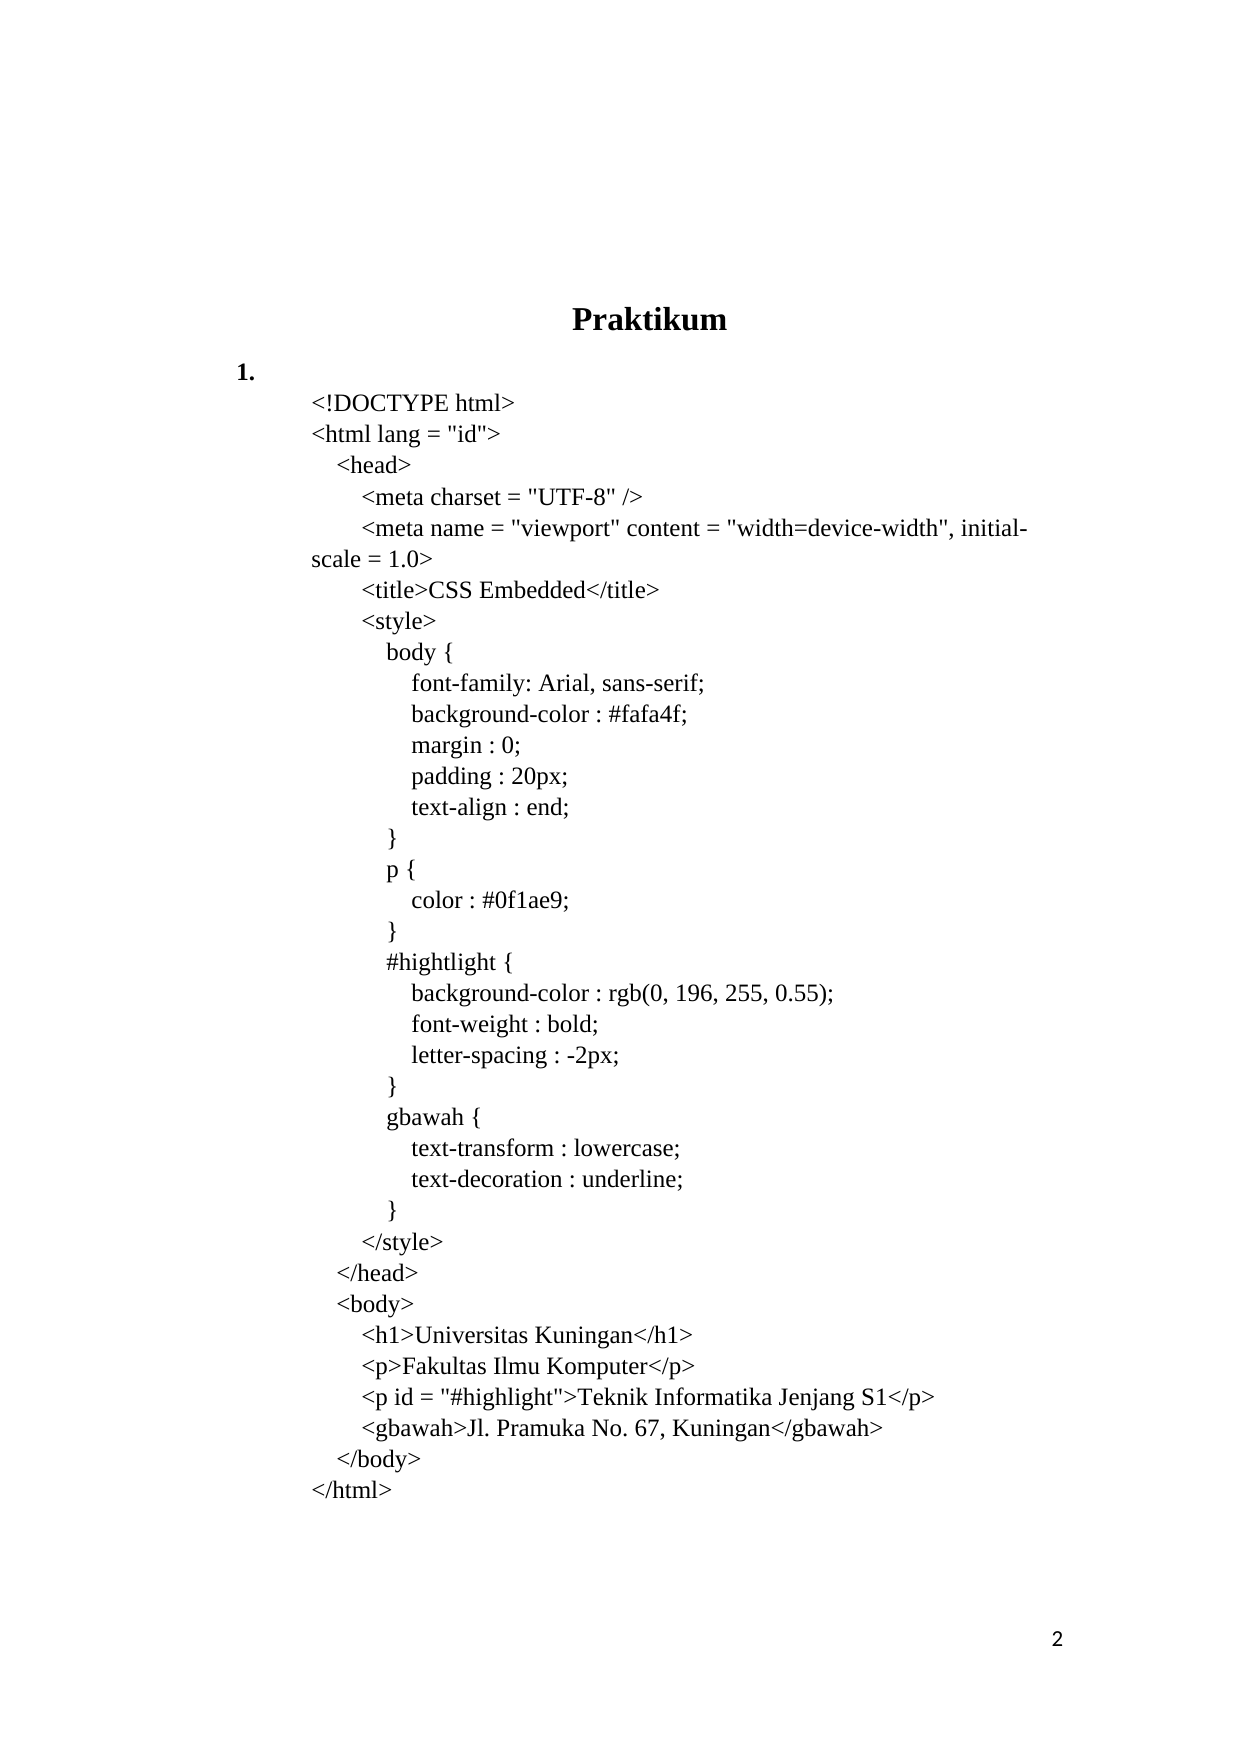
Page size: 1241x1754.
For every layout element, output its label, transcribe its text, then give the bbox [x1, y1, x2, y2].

list font-weight : bold; [311, 1009, 1063, 1038]
list body { [311, 637, 1063, 666]
list <h1>Universitas Kuningan</h1> [311, 1320, 1063, 1348]
list </head> [311, 1258, 1063, 1286]
list } [311, 1071, 1063, 1100]
list } [311, 1196, 1063, 1224]
list color : #0f1ae9; [311, 885, 1063, 914]
list <title>CSS Embedded</title> [311, 575, 1063, 603]
list letter-spacing : -2px; [311, 1040, 1063, 1069]
list <head> [311, 451, 1063, 479]
list </style> [311, 1227, 1063, 1255]
list <p id = "#highlight">Teknik Informatika Jenjang S1</p> [311, 1382, 1063, 1411]
list } [311, 916, 1063, 945]
list p { [311, 854, 1063, 883]
list text-transform : lowercase; [311, 1133, 1063, 1162]
list <body> [311, 1289, 1063, 1317]
list } [311, 823, 1063, 852]
list <meta name = "viewport" content = "width=device-width", initial-scale = 1.0> [311, 513, 1063, 572]
list background-color : rgb(0, 196, 255, 0.55); [311, 978, 1063, 1007]
list <p>Fakultas Ilmu Komputer</p> [311, 1351, 1063, 1379]
list text-align : end; [311, 792, 1063, 821]
list font-family: Arial, sans-serif; [311, 668, 1063, 697]
list <meta charset = "UTF-8" /> [311, 482, 1063, 510]
list gbawah { [311, 1102, 1063, 1131]
list <gbawah>Jl. Pramuka No. 67, Kuningan</gbawah> [311, 1413, 1063, 1442]
list padding : 20px; [311, 761, 1063, 790]
list background-color : #fafa4f; [311, 699, 1063, 728]
list <style> [311, 606, 1063, 634]
list text-decoration : underline; [311, 1164, 1063, 1193]
list </html> [311, 1475, 1063, 1504]
list margin : 0; [311, 730, 1063, 759]
list </body> [311, 1444, 1063, 1473]
list #hightlight { [311, 947, 1063, 976]
text Praktikum [236, 299, 1063, 338]
list <!DOCTYPE html> [311, 388, 1063, 417]
list <html lang = "id"> [311, 419, 1063, 448]
